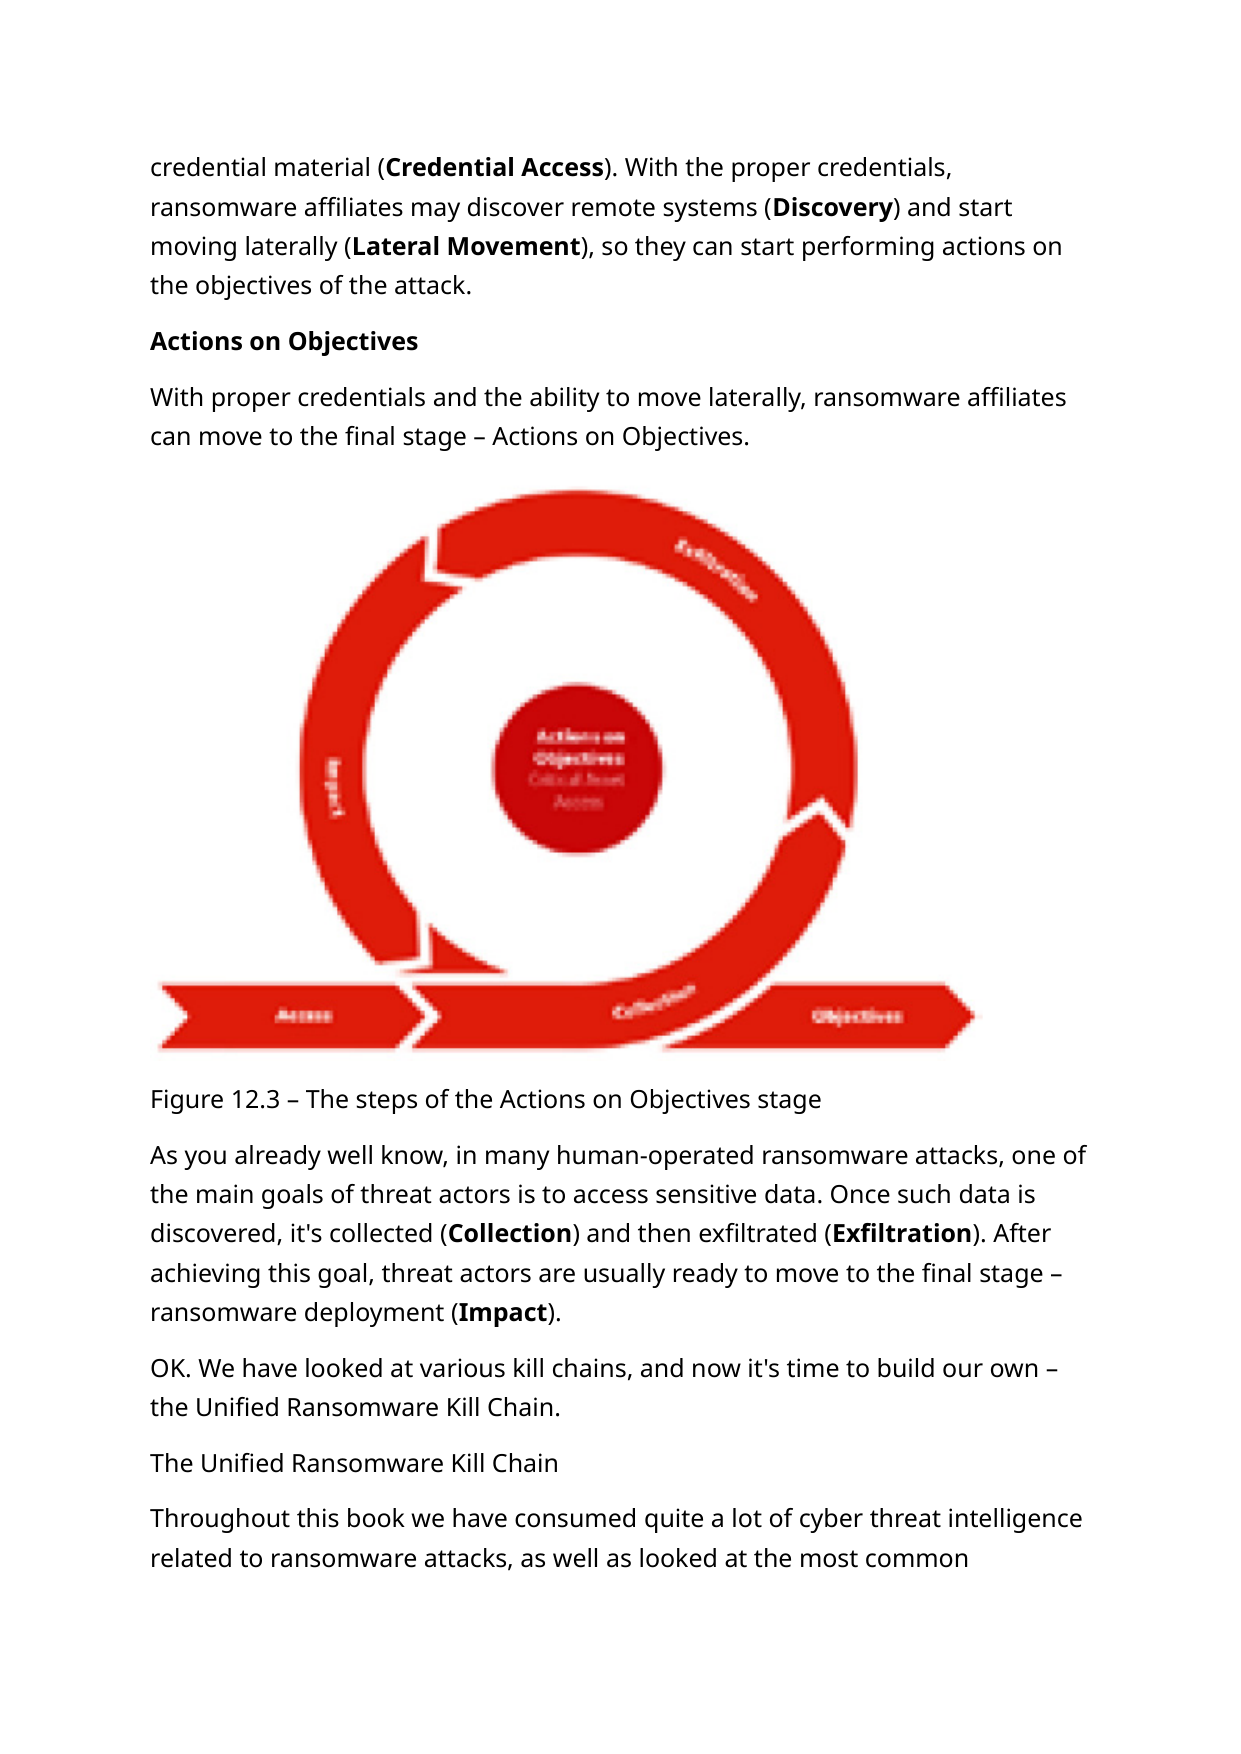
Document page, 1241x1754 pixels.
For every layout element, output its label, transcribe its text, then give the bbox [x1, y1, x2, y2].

text The Unified Ransomware Kill Chain [150, 1445, 1090, 1479]
text OK. We have looked at various kill chains, and now it's time to build our own – the Unified Ransomware Kill Chain. [150, 1350, 1090, 1423]
text As you already well know, in many human-operated ransomware attacks, one of the main goals of threat actors is to access sensitive data. Once such data is discovered, it's collected (Collection) and then exfiltrated (Exfiltration). After achieving this goal, threat actors are usually ready to move to the final stage – ransomware deployment (Impact). [150, 1138, 1090, 1328]
text Actions on Objectives [150, 323, 1090, 357]
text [150, 150, 1090, 302]
picture [150, 474, 983, 1061]
text Figure 12.3 – The steps of the Actions on Objectives stage [150, 1082, 1090, 1116]
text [150, 1501, 1090, 1574]
text With proper credentials and the ability to move laterally, ransomware affiliates can move to the final stage – Actions on Objectives. [150, 379, 1090, 452]
